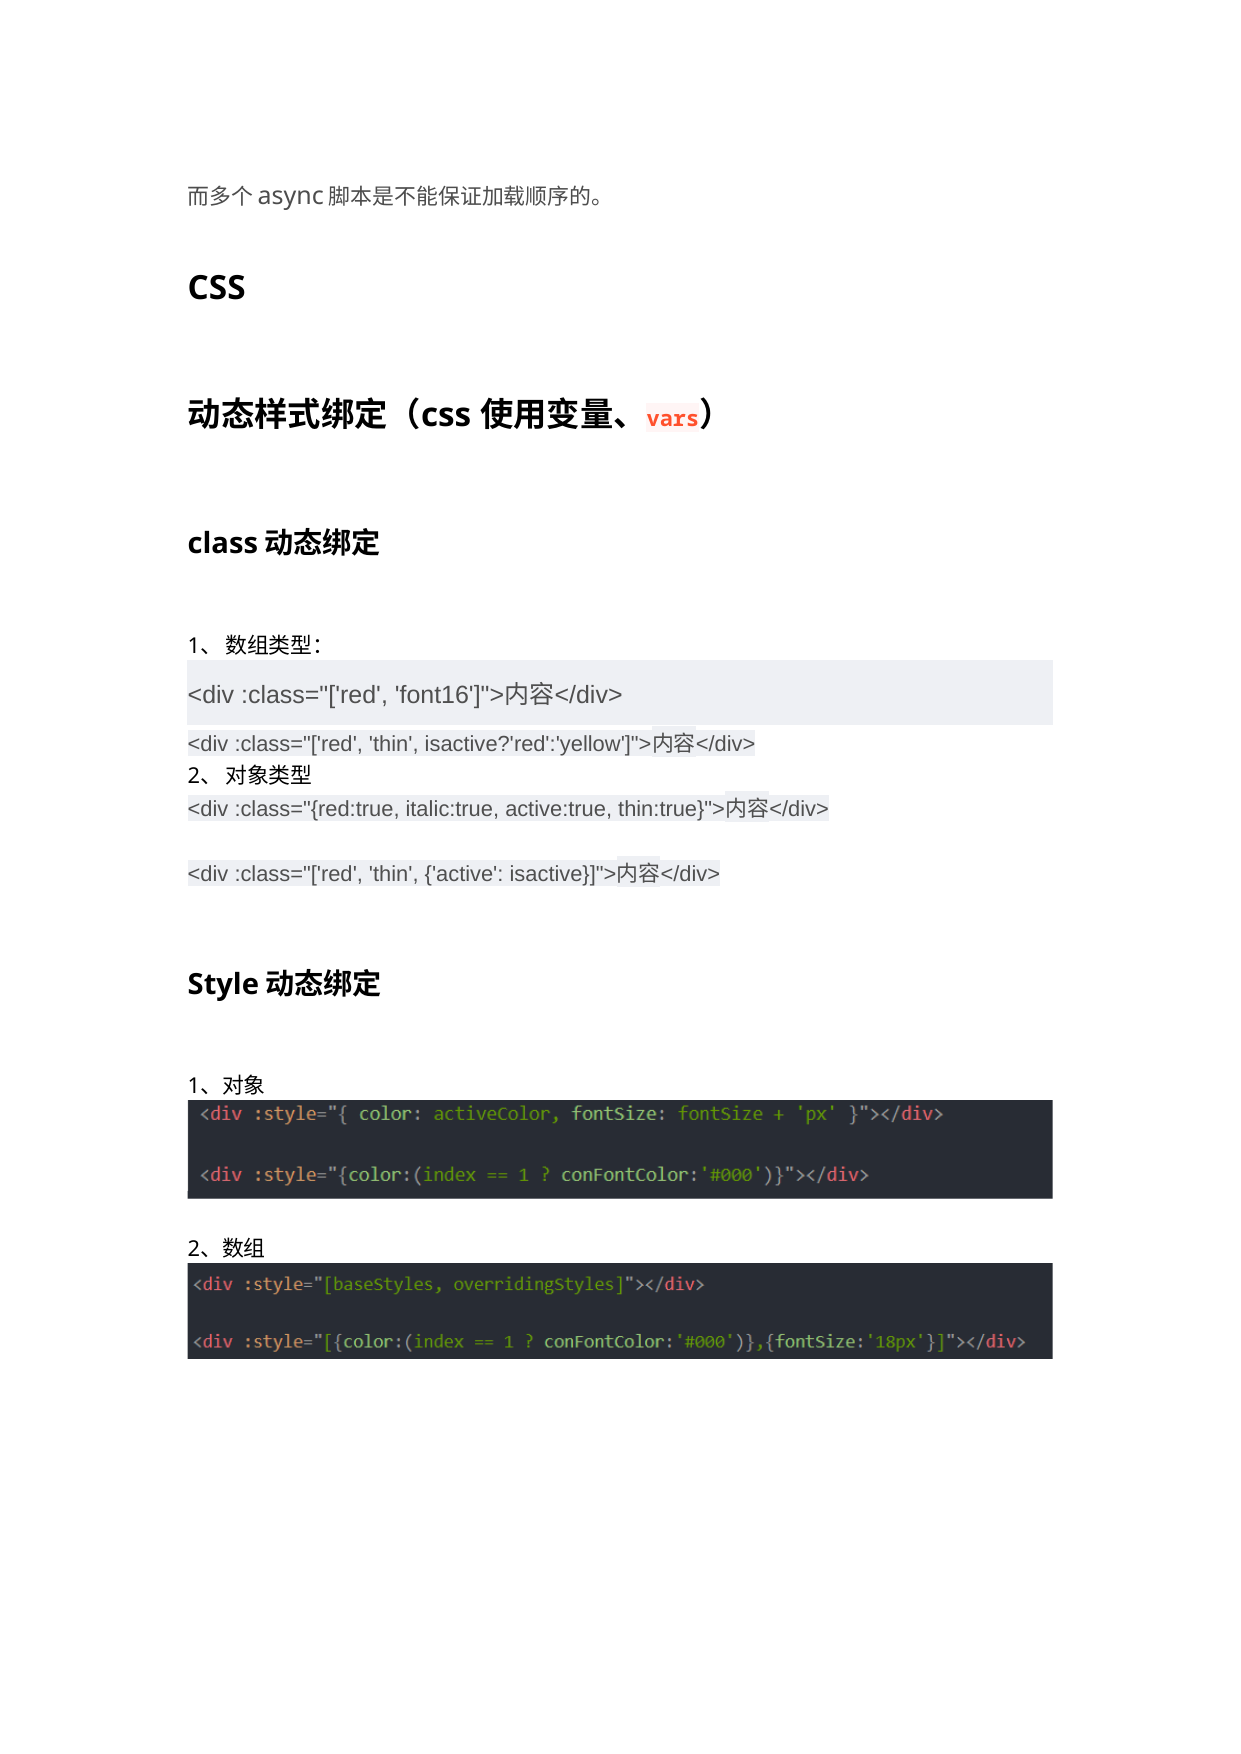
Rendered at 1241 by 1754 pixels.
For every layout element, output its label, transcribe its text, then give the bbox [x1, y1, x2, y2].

picture [187, 1100, 1053, 1201]
subtitle 动态样式绑定（css 使用变量、vars） [187, 379, 1053, 444]
text <div :class="['red', 'font16']">内容</div> [187, 660, 1053, 725]
text 1、对象 [187, 1068, 1053, 1100]
list 数组类型： [187, 628, 1053, 660]
text <div :class="['red', 'thin', {'active': isactive}]">内容</div> [187, 855, 1053, 888]
list 对象类型 [187, 758, 1053, 790]
picture [187, 1263, 1053, 1359]
subtitle Style动态绑定 [187, 949, 1053, 1014]
subtitle CSS [187, 254, 1053, 319]
subtitle class动态绑定 [187, 509, 1053, 574]
text <div :class="{red:true, italic:true, active:true, thin:true}">内容</div> [187, 790, 1053, 823]
text <div :class="['red', 'thin', isactive?'red':'yellow']">内容</div> [187, 725, 1053, 758]
text 2、数组 [187, 1231, 1053, 1263]
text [187, 162, 1053, 227]
